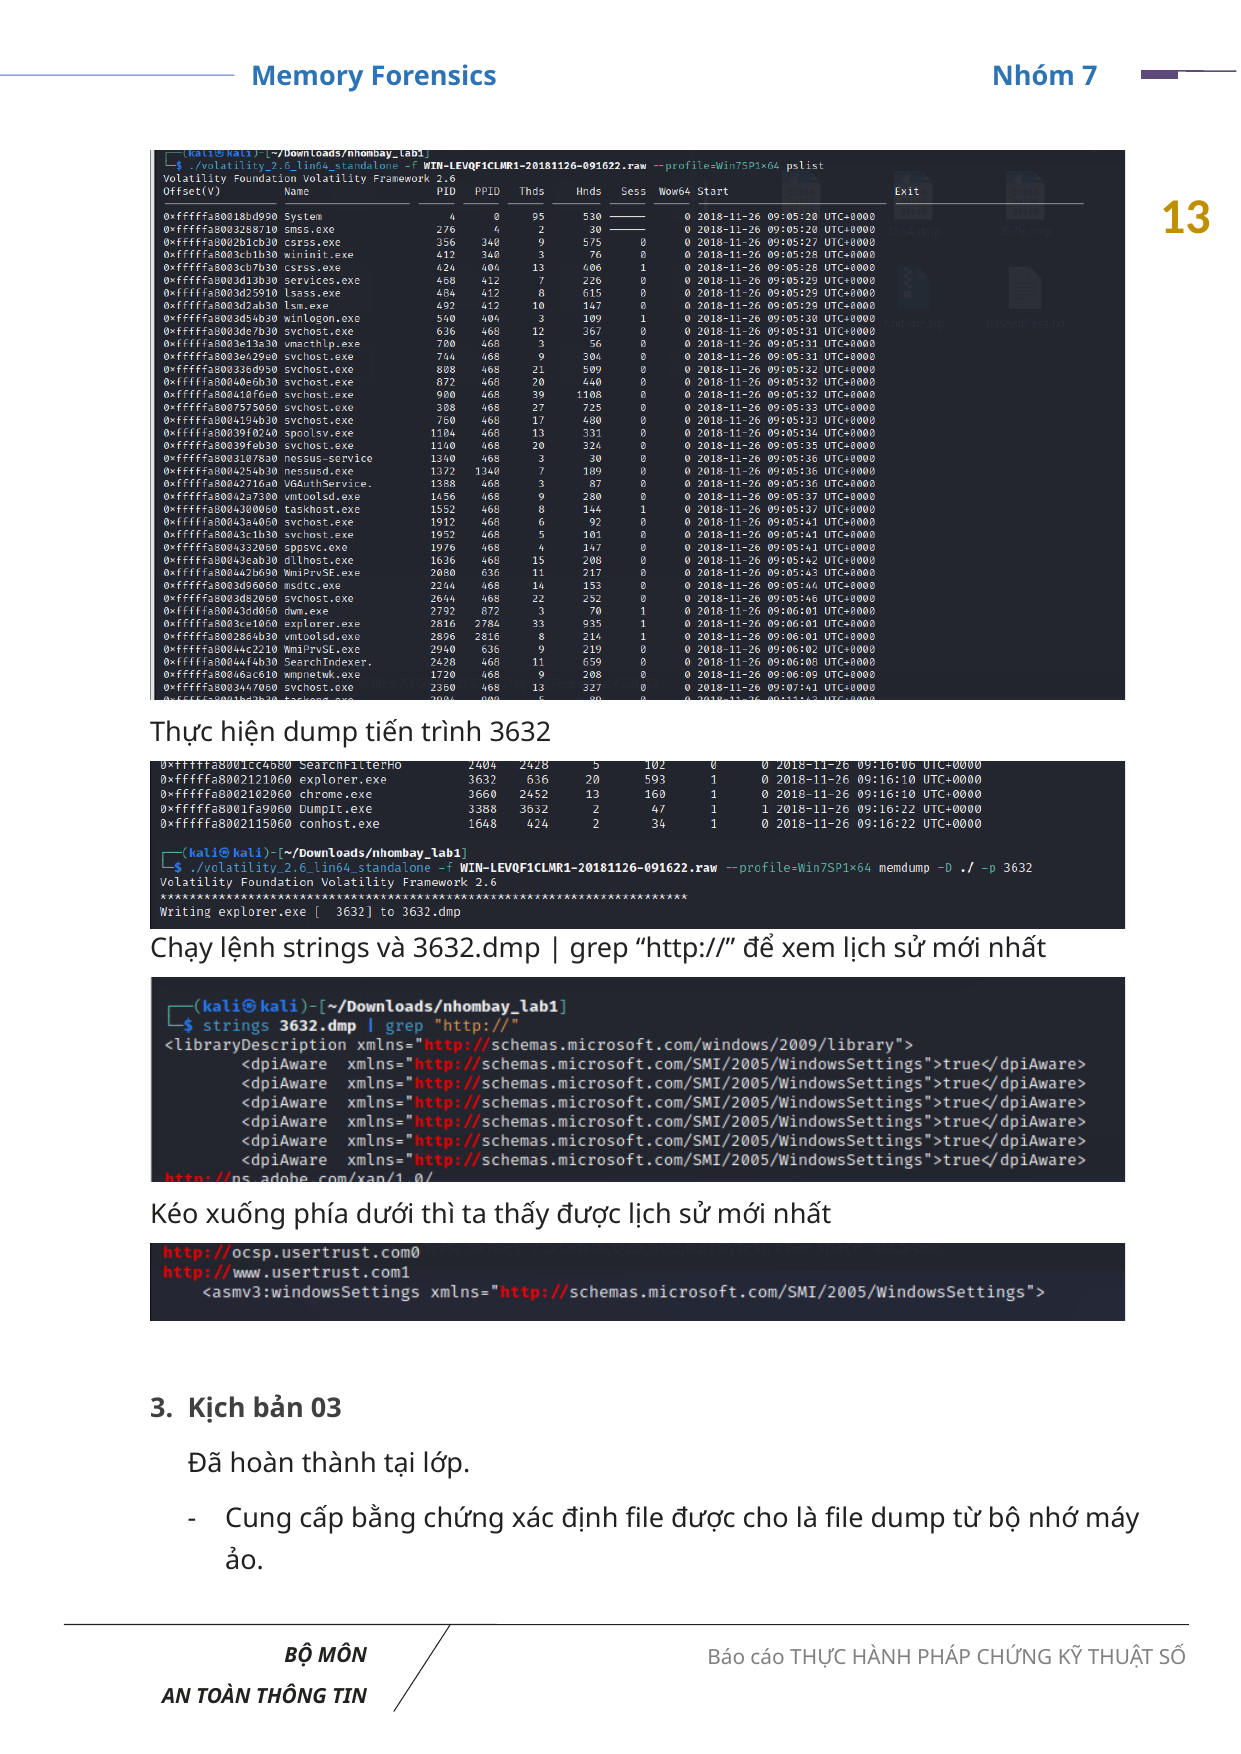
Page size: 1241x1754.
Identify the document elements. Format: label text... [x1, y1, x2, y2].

picture [150, 1243, 1125, 1321]
list Cung cấp bằng chứng xác định file được cho là file dump từ bộ nhớ máy ảo. [187, 1498, 1153, 1577]
text Kéo xuống phía dưới thì ta thấy được lịch sử mới nhất [150, 1194, 1153, 1231]
text Thực hiện dump tiến trình 3632 [150, 712, 1153, 749]
picture [150, 150, 1125, 700]
text Đã hoàn thành tại lớp. [187, 1443, 1153, 1480]
picture [150, 761, 1125, 929]
picture [150, 977, 1125, 1182]
subtitle Kịch bản 03 [150, 1388, 1153, 1425]
